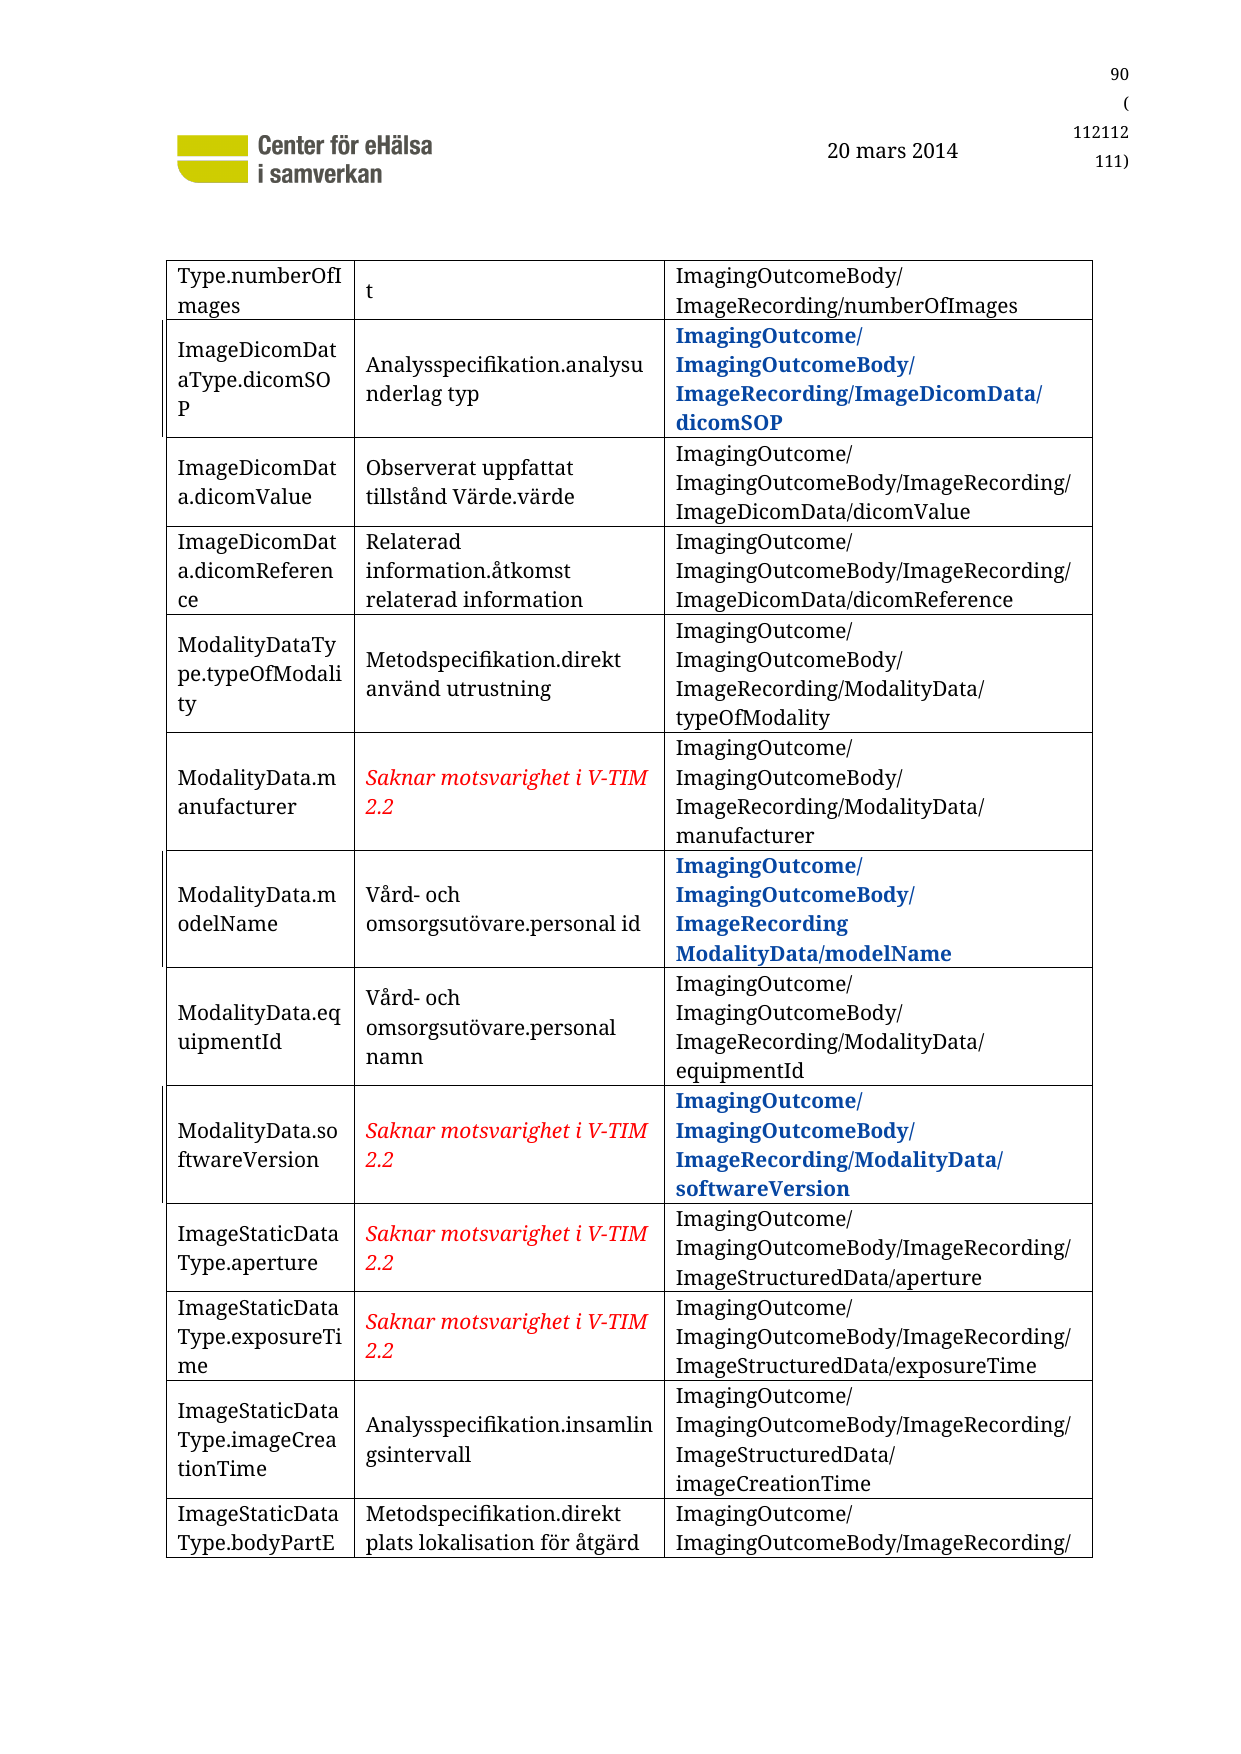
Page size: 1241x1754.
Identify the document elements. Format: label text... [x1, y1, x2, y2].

table_cell ImagingOutcome/ImagingOutcomeBody/ImageRecording/ImageStructuredData/exposureTime [665, 1292, 1092, 1380]
table_cell ImageStaticDataType.imageCreationTime [167, 1381, 354, 1497]
table_cell Vård- och omsorgsutövare.personal namn [355, 968, 664, 1085]
table_cell ImagingOutcome/ImagingOutcomeBody/ImageRecording ModalityData/modelName [665, 851, 1092, 967]
table_cell ImagingOutcome/ImagingOutcomeBody/ImageRecording/ImageDicomData/dicomSOP [665, 320, 1092, 437]
table_cell ModalityData.equipmentId [167, 968, 354, 1085]
table_cell ModalityData.softwareVersion [167, 1086, 354, 1203]
table_cell Saknar motsvarighet i V-TIM 2.2 [355, 1204, 664, 1291]
table_cell ModalityData.manufacturer [167, 733, 354, 849]
table_cell Metodspecifikation.direkt använd utrustning [355, 615, 664, 732]
table_cell ImageDicomData.dicomValue [167, 438, 354, 526]
table_cell ImagingOutcome/ImagingOutcomeBody/ImageRecording/ModalityData/manufacturer [665, 733, 1092, 849]
table_cell ImagingOutcome/ImagingOutcomeBody/ImageRecording/ImageDicomData/dicomReference [665, 527, 1092, 614]
table_cell Analysspecifikation.kvantitet [355, 261, 664, 319]
table_cell ImagingOutcome/ImagingOutcomeBody/ImageRecording/ModalityData/softwareVersion [665, 1086, 1092, 1203]
table_cell Saknar motsvarighet i V-TIM 2.2 [355, 1292, 664, 1380]
table_cell Observerat uppfattat tillstånd Värde.värde [355, 438, 664, 526]
table_cell ImagingOutcome/ImagingOutcomeBody/ImageRecording/numberOfImages [665, 261, 1092, 319]
table_cell ImageDicomData.dicomReference [167, 527, 354, 614]
table_cell ImagingOutcome/ImagingOutcomeBody/ImageRecording/ImageStructuredData/bodyPartExamined [665, 1499, 1092, 1557]
table_cell ImagingOutcome/ImagingOutcomeBody/ImageRecording/ModalityData/equipmentId [665, 968, 1092, 1085]
table_cell ImagingOutcome/ImagingOutcomeBody/ImageRecording/ImageDicomData/dicomValue [665, 438, 1092, 526]
table_cell Analysspecifikation.analysunderlag typ [355, 320, 664, 437]
table_cell ImageStaticDataType.aperture [167, 1204, 354, 1291]
table_cell Relaterad information.åtkomst relaterad information [355, 527, 664, 614]
table_cell ImageStaticDataType.bodyPartExamined [167, 1499, 354, 1557]
table_cell Metodspecifikation.direkt plats lokalisation för åtgärd [355, 1499, 664, 1557]
table_cell Vård- och omsorgsutövare.personal id [355, 851, 664, 967]
table_cell ImagingOutcome/ImagingOutcomeBody/ImageRecording/ModalityData/typeOfModality [665, 615, 1092, 732]
table_cell ImageRecordingType.numberOfImages [167, 261, 354, 319]
table_cell ModalityData.modelName [167, 851, 354, 967]
table_cell ImagingOutcome/ImagingOutcomeBody/ImageRecording/ImageStructuredData/aperture [665, 1204, 1092, 1291]
table_cell ImagingOutcome/ImagingOutcomeBody/ImageRecording/ImageStructuredData/imageCreationTime [665, 1381, 1092, 1497]
table_cell Saknar motsvarighet i V-TIM 2.2 [355, 1086, 664, 1203]
table_cell ImageDicomDataType.dicomSOP [167, 320, 354, 437]
table_cell Analysspecifikation.insamlingsintervall [355, 1381, 664, 1497]
picture [177, 135, 432, 183]
table_cell ModalityDataType.typeOfModality [167, 615, 354, 732]
table_cell ImageStaticDataType.exposureTime [167, 1292, 354, 1380]
table_cell Saknar motsvarighet i V-TIM 2.2 [355, 733, 664, 849]
